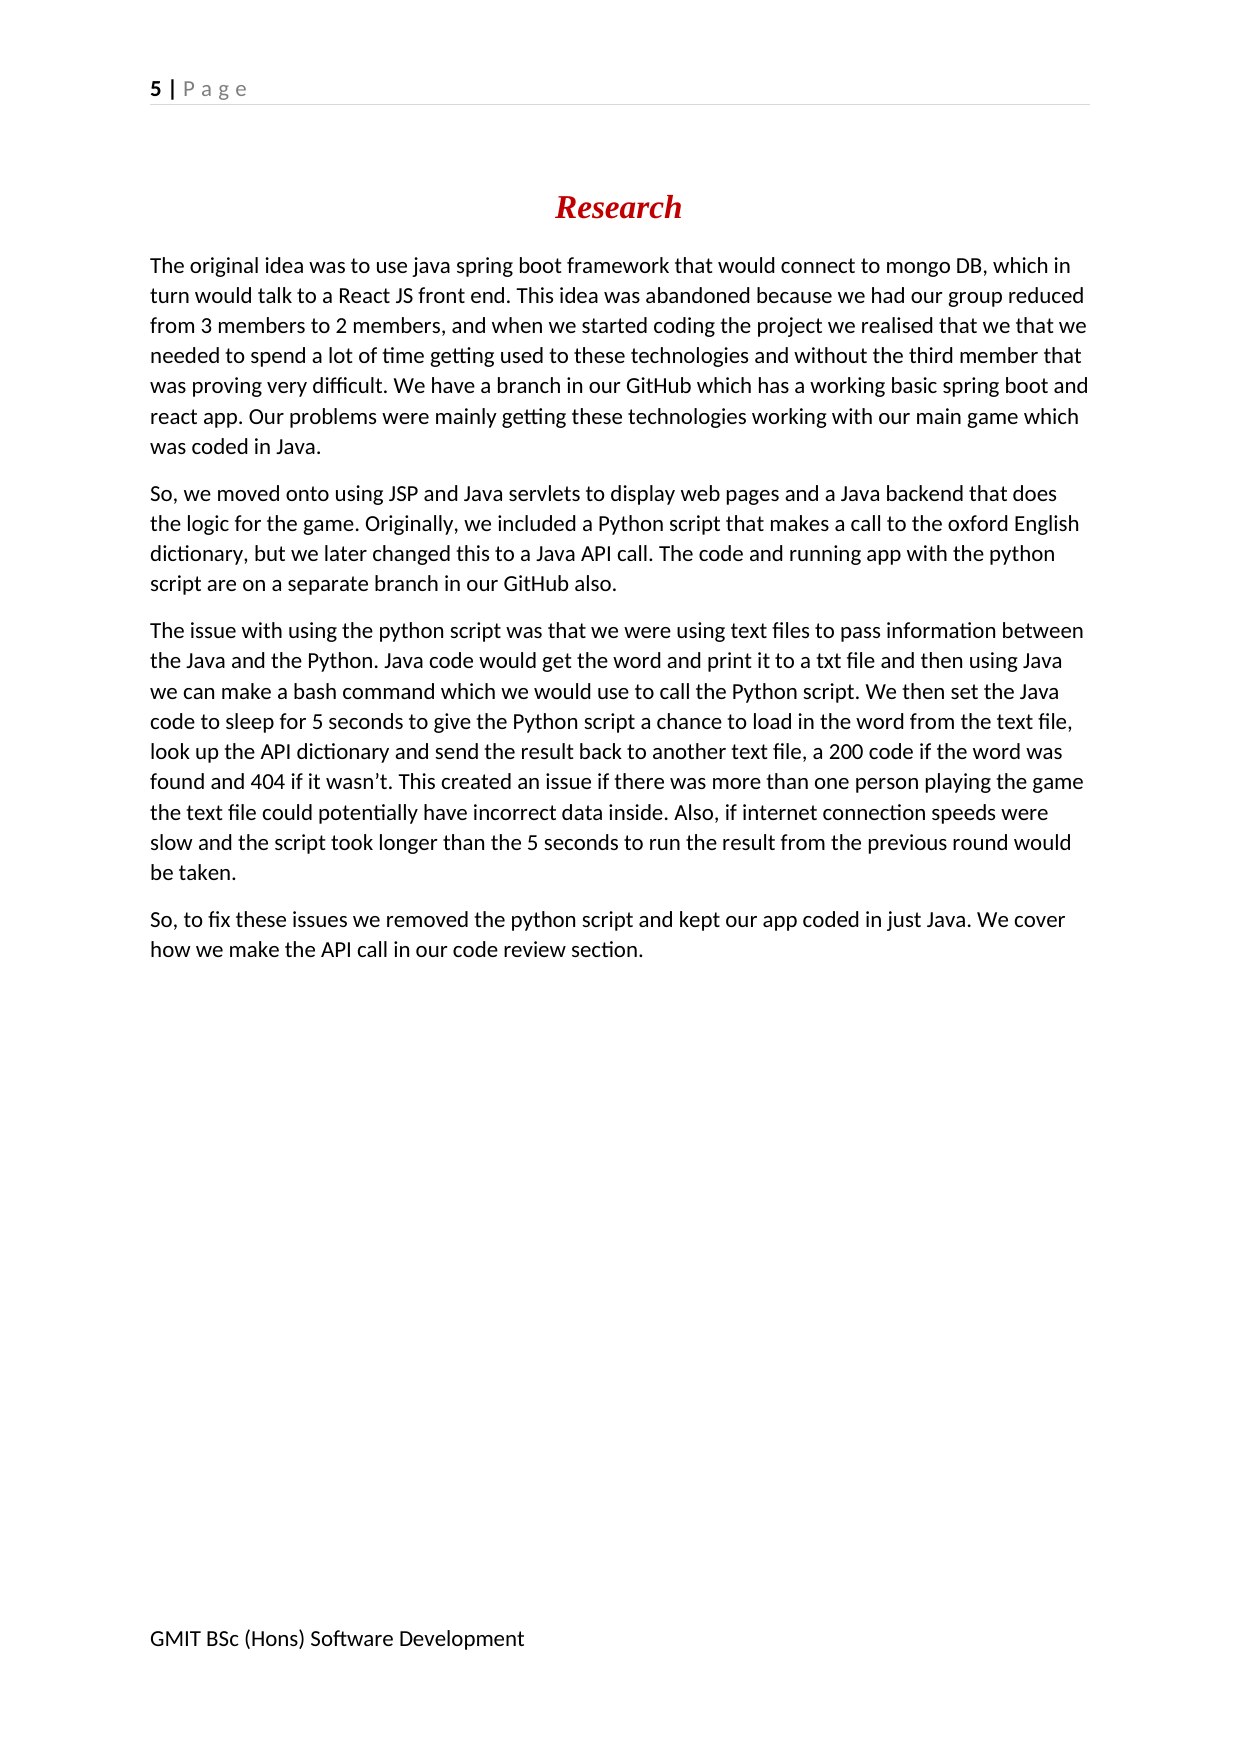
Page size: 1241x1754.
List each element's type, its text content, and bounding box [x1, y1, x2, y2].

text The issue with using the python script was that we were using text files to pass information between the Java and the Python. Java code would get the word and print it to a txt file and then using Java we can make a bash command which we would use to call the Python script. We then set the Java code to sleep for 5 seconds to give the Python script a chance to load in the word from the text file, look up the API dictionary and send the result back to another text file, a 200 code if the word was found and 404 if it wasn’t. This created an issue if there was more than one person playing the game the text file could potentially have incorrect data inside. Also, if internet connection speeds were slow and the script took longer than the 5 seconds to run the result from the previous round would be taken. [150, 616, 1090, 886]
subtitle Research [150, 187, 1090, 226]
text So, we moved onto using JSP and Java servlets to display web pages and a Java backend that does the logic for the game. Originally, we included a Python script that makes a call to the oxford English dictionary, but we later changed this to a Java API call. The code and running app with the python script are on a separate branch in our GitHub also. [150, 479, 1090, 598]
text So, to fix these issues we removed the python script and kept our app coded in just Java. We cover how we make the API call in our code review section. [150, 905, 1090, 963]
text The original idea was to use java spring boot framework that would connect to mongo DB, which in turn would talk to a React JS front end. This idea was abandoned because we had our group reduced from 3 members to 2 members, and when we started coding the project we realised that we that we needed to spend a lot of time getting used to these technologies and without the third member that was proving very difficult. We have a branch in our GitHub which has a working basic spring boot and react app. Our problems were mainly getting these technologies working with our main game which was coded in Java. [150, 251, 1090, 460]
